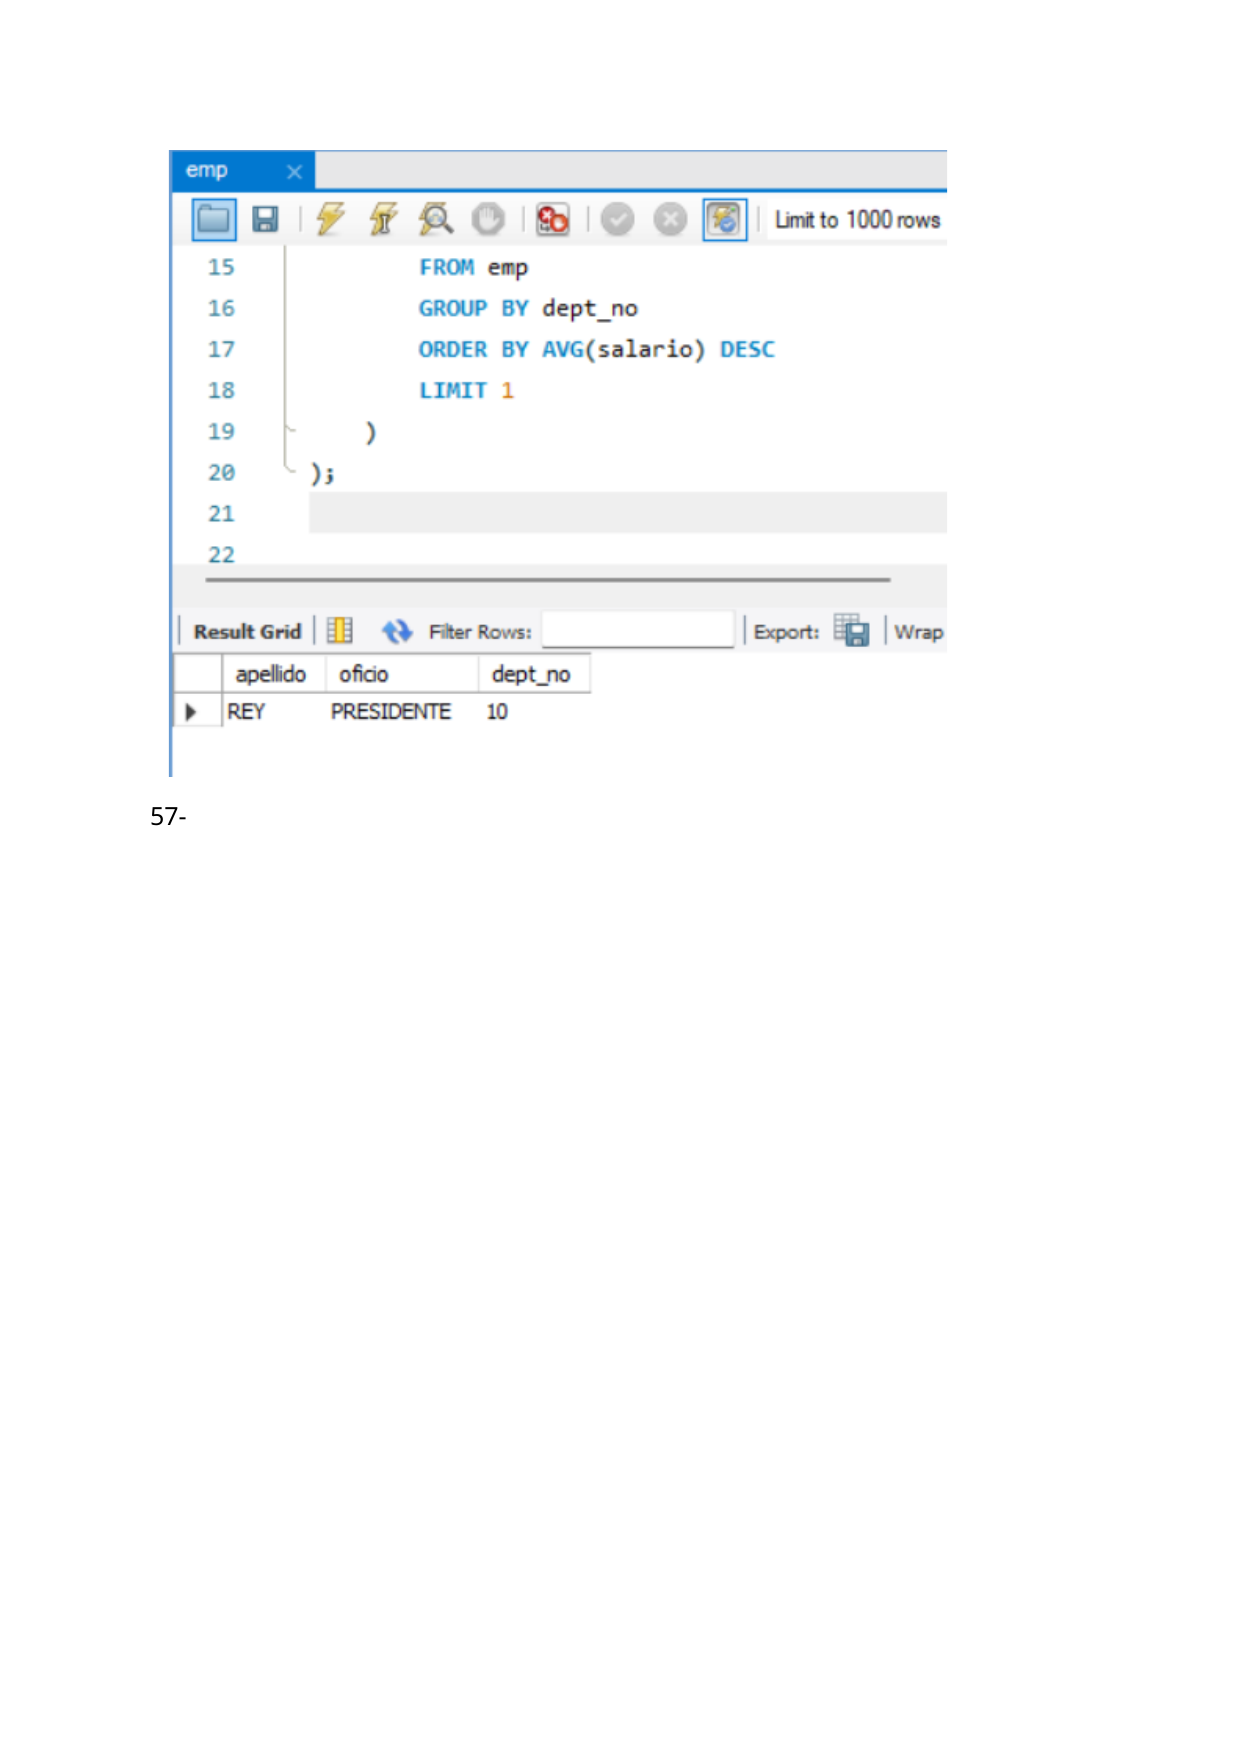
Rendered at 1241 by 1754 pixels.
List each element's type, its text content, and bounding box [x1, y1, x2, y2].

text 57- [150, 799, 1090, 833]
